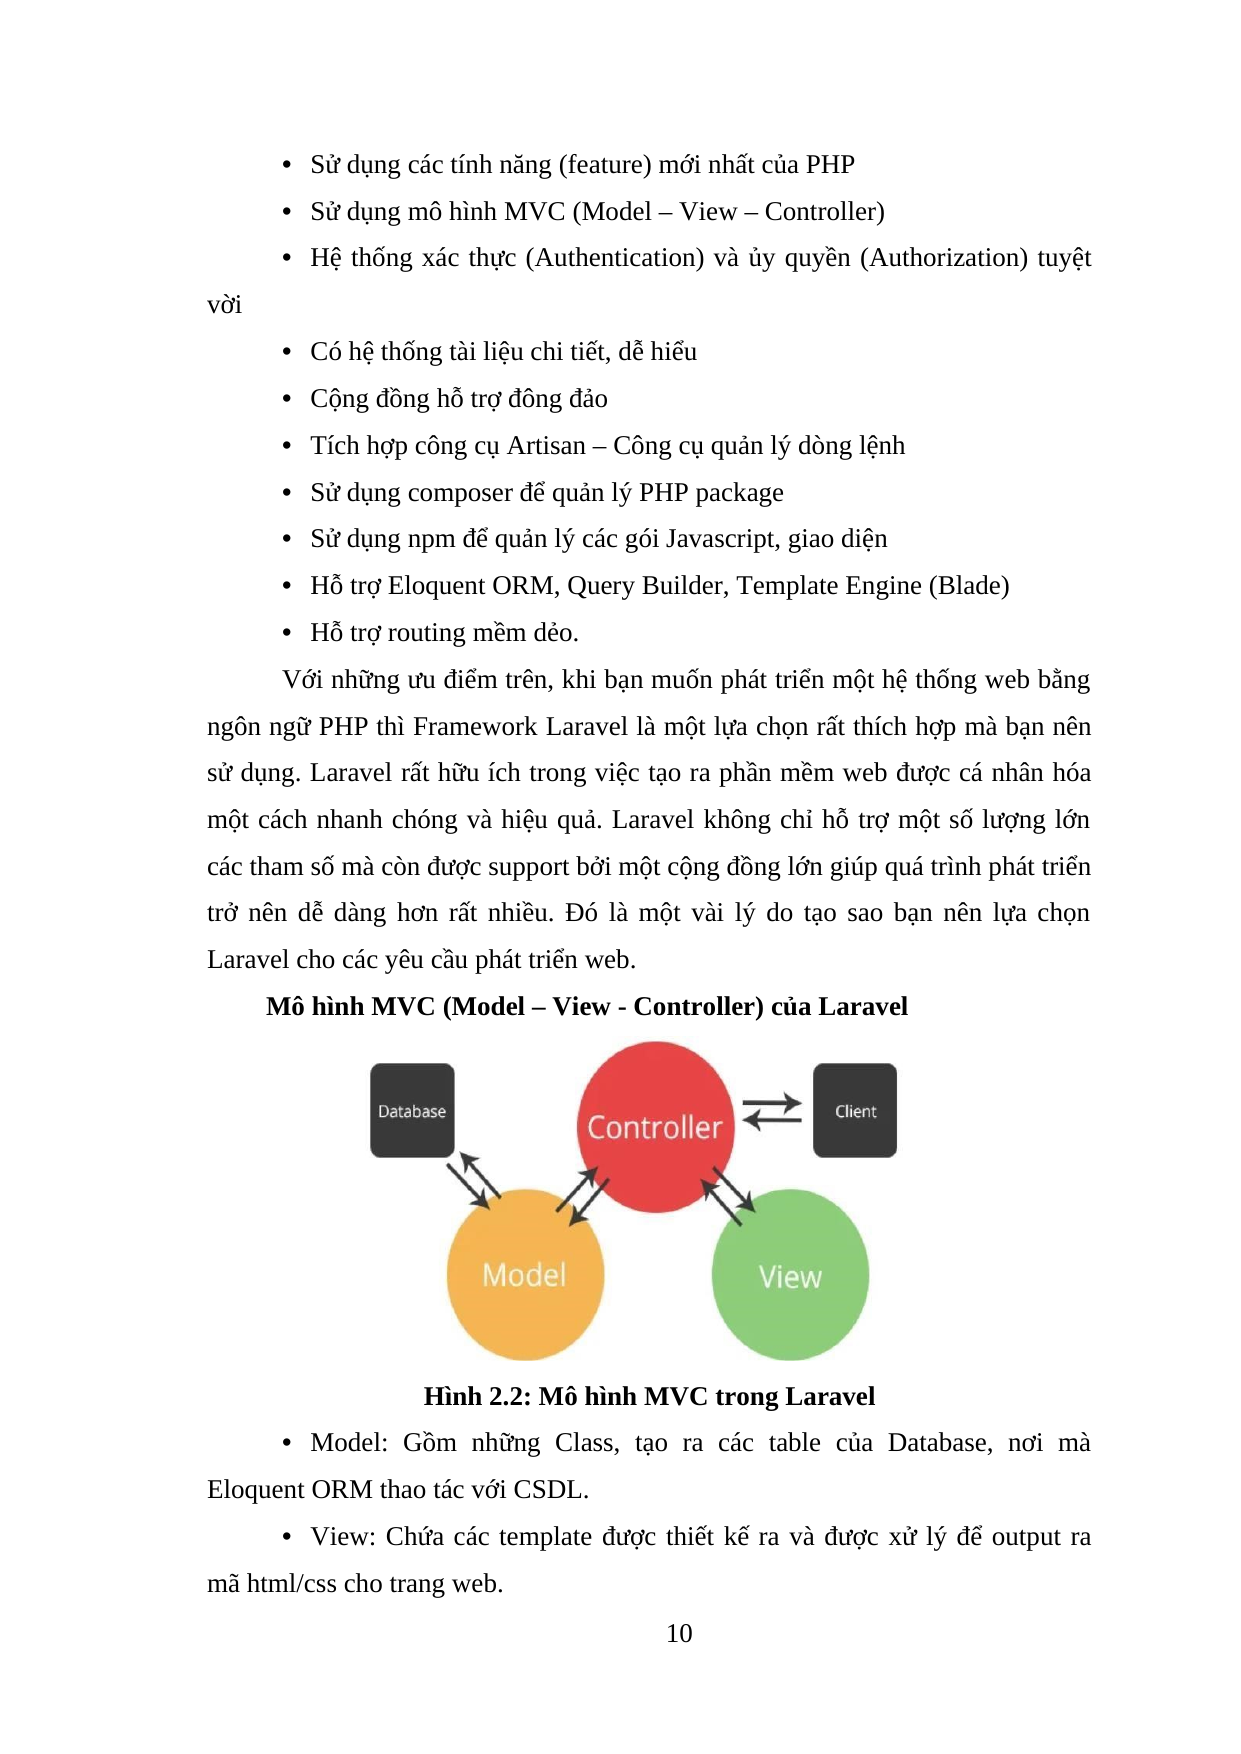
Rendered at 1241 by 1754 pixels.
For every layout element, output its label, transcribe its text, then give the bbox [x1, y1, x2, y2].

list Sử dụng npm để quản lý các gói Javascript, giao diện [207, 522, 1092, 554]
list Sử dụng composer để quản lý PHP package [207, 476, 1092, 507]
list Hỗ trợ routing mềm dẻo. [207, 616, 1092, 647]
list Hỗ trợ Eloquent ORM, Query Builder, Template Engine (Blade) [207, 569, 1092, 601]
list Sử dụng mô hình MVC (Model – View – Controller) [207, 194, 1092, 226]
picture [352, 1036, 948, 1361]
list Hệ thống xác thực (Authentication) và ủy quyền (Authorization) tuyệt vời [207, 241, 1092, 319]
list Model: Gồm những Class, tạo ra các table của Database, nơi mà Eloquent ORM thao tác với CSDL. [207, 1426, 1092, 1504]
list View: Chứa các template được thiết kế ra và được xử lý để output ra mã html/css cho trang web. [207, 1520, 1092, 1598]
list Tích hợp công cụ Artisan – Công cụ quản lý dòng lệnh [207, 429, 1092, 460]
list Cộng đồng hỗ trợ đông đảo [207, 382, 1092, 413]
text Với những ưu điểm trên, khi bạn muốn phát triển một hệ thống web bằng ngôn ngữ PHP thì Framework Laravel là một lựa chọn rất thích hợp mà bạn nên sử dụng. Laravel rất hữu ích trong việc tạo ra phần mềm web được cá nhân hóa một cách nhanh chóng và hiệu quả. Laravel không chỉ hỗ trợ một số lượng lớn các tham số mà còn được support bởi một cộng đồng lớn giúp quá trình phát triển trở nên dễ dàng hơn rất nhiều. Đó là một vài lý do tạo sao bạn nên lựa chọn Laravel cho các yêu cầu phát triển web. [207, 663, 1092, 974]
text Mô hình MVC (Model – View - Controller) của Laravel [207, 990, 1092, 1021]
list Sử dụng các tính năng (feature) mới nhất của PHP [207, 148, 1092, 179]
list Có hệ thống tài liệu chi tiết, dễ hiểu [207, 335, 1092, 366]
text Hình 2.2: Mô hình MVC trong Laravel [207, 1380, 1092, 1411]
